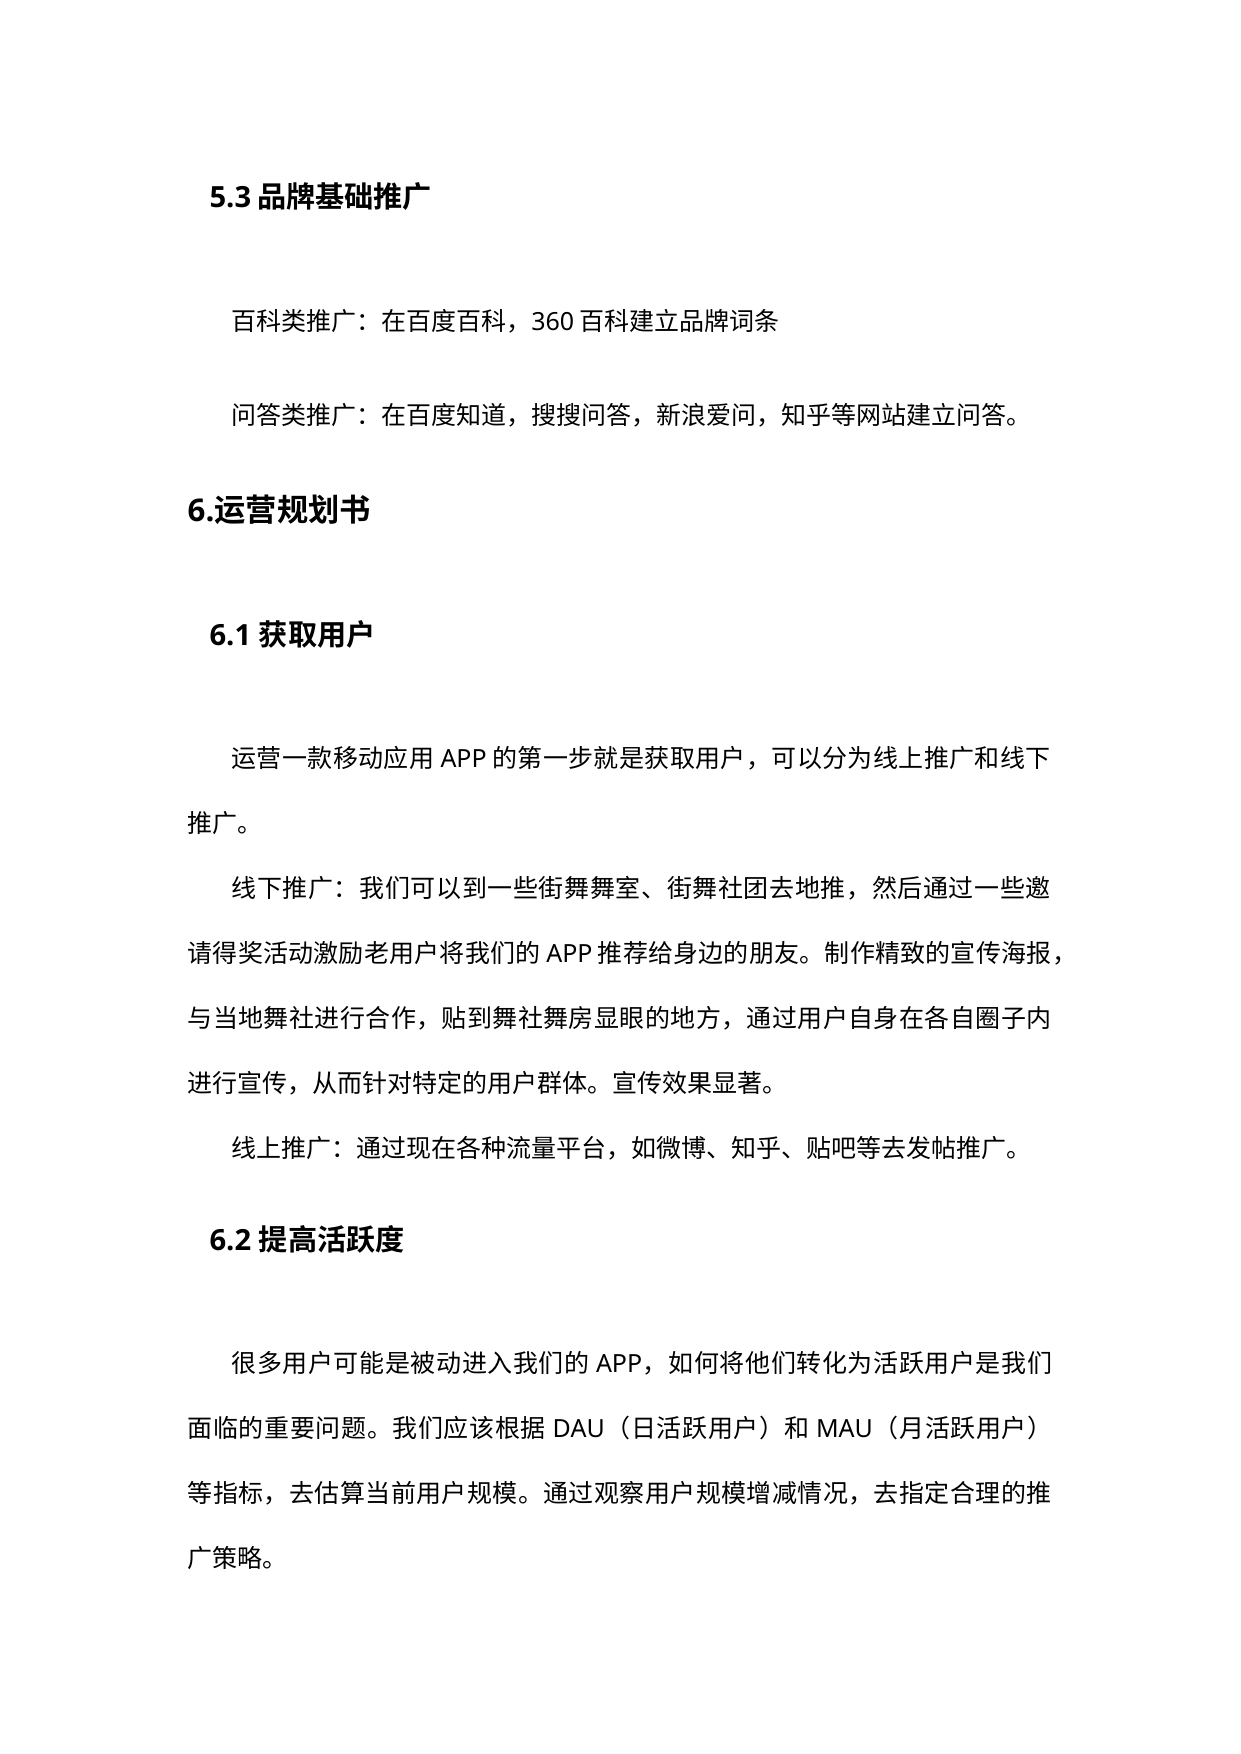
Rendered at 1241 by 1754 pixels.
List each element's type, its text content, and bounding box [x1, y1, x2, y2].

text 线下推广：我们可以到一些街舞舞室、街舞社团去地推，然后通过一些邀请得奖活动激励老用户将我们的APP推荐给身边的朋友。制作精致的宣传海报，与当地舞社进行合作，贴到舞社舞房显眼的地方，通过用户自身在各自圈子内进行宣传，从而针对特定的用户群体。宣传效果显著。 [187, 854, 1053, 1114]
subtitle 6.运营规划书 [187, 475, 1053, 540]
text 百科类推广：在百度百科，360百科建立品牌词条 [187, 287, 1053, 352]
subtitle 5.3品牌基础推广 [209, 162, 1031, 227]
subtitle 6.2 提高活跃度 [209, 1206, 1031, 1271]
text 问答类推广：在百度知道，搜搜问答，新浪爱问，知乎等网站建立问答。 [187, 381, 1053, 446]
text 很多用户可能是被动进入我们的APP，如何将他们转化为活跃用户是我们面临的重要问题。我们应该根据DAU（日活跃用户）和MAU（月活跃用户）等指标，去估算当前用户规模。通过观察用户规模增减情况，去指定合理的推广策略。 [187, 1329, 1053, 1589]
text 线上推广：通过现在各种流量平台，如微博、知乎、贴吧等去发帖推广。 [187, 1114, 1053, 1179]
subtitle 6.1 获取用户 [209, 601, 1031, 666]
text 运营一款移动应用APP的第一步就是获取用户，可以分为线上推广和线下推广。 [187, 724, 1053, 854]
